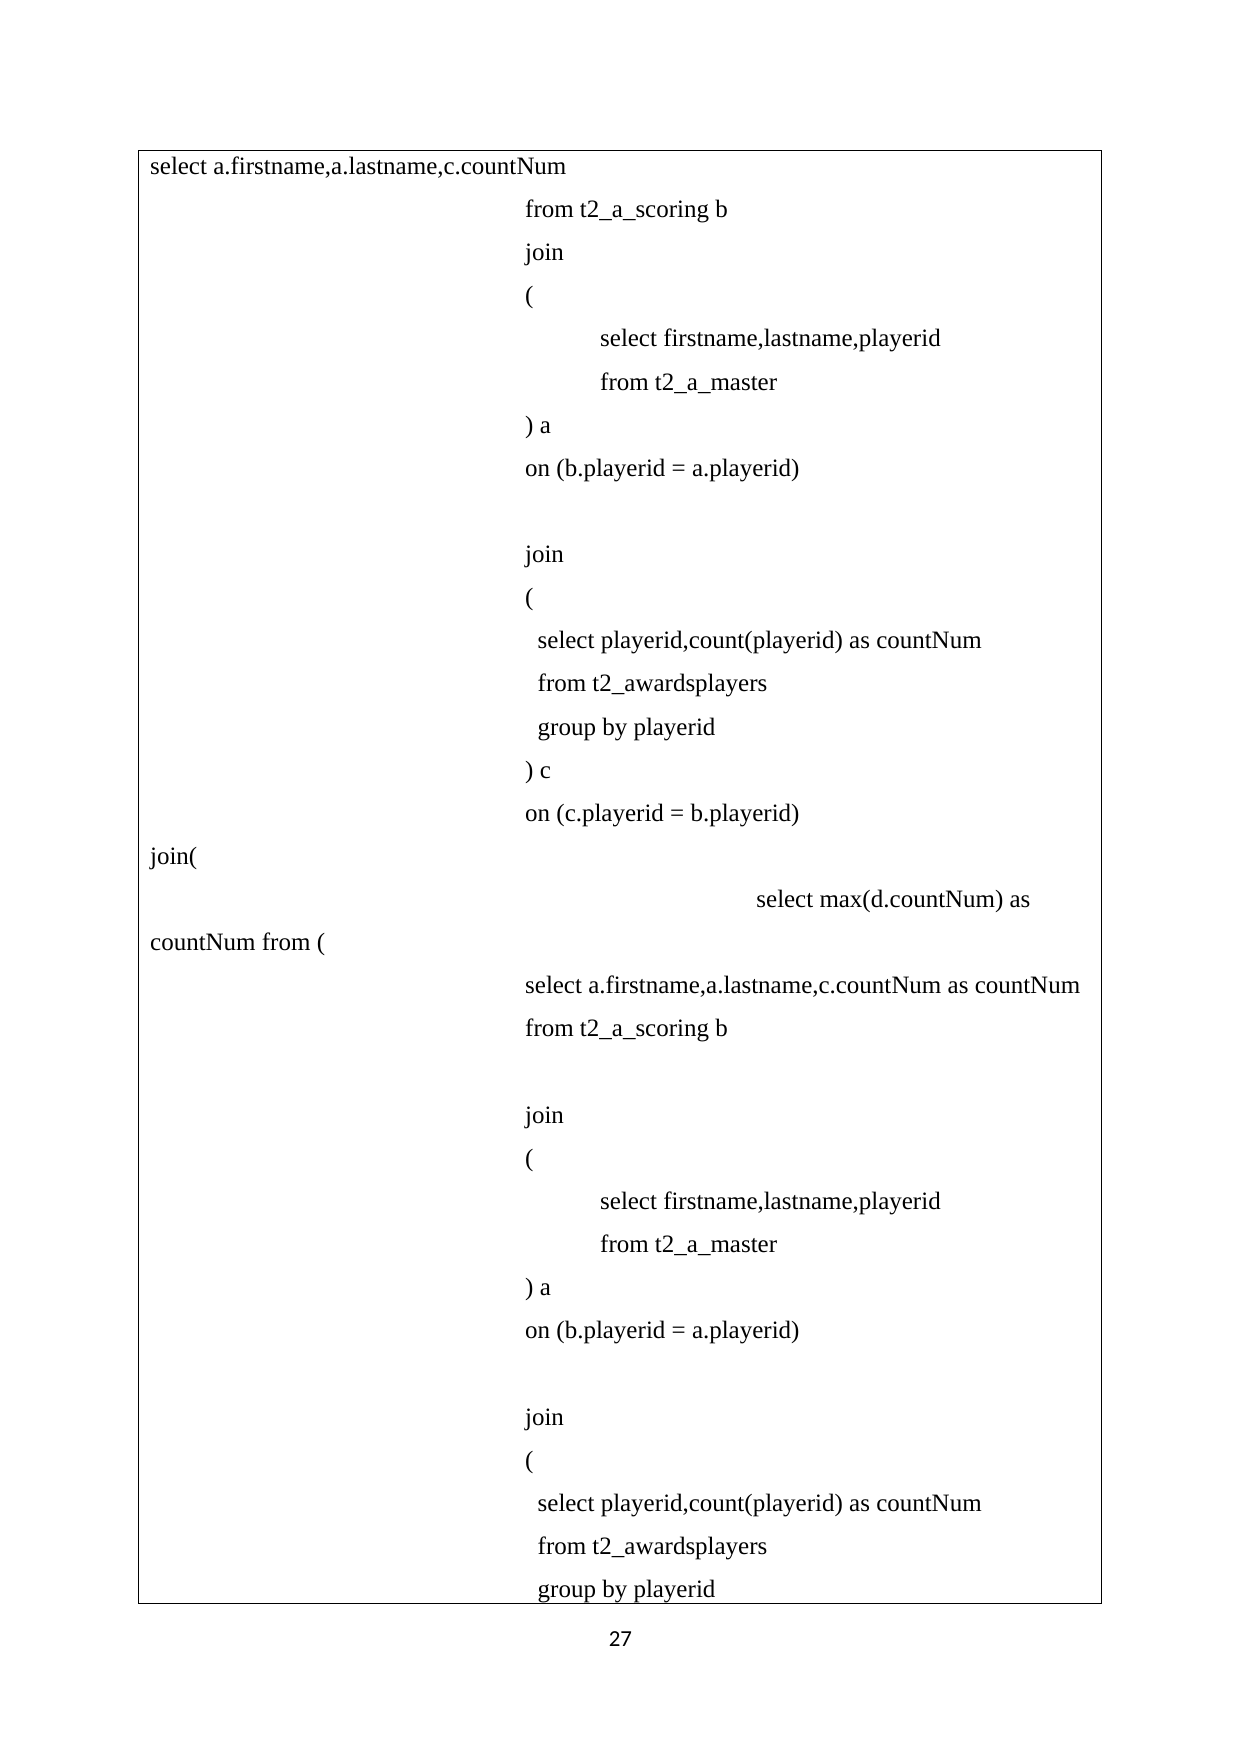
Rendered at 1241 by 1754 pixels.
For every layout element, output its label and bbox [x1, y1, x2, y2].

table_header [139, 151, 1101, 1603]
